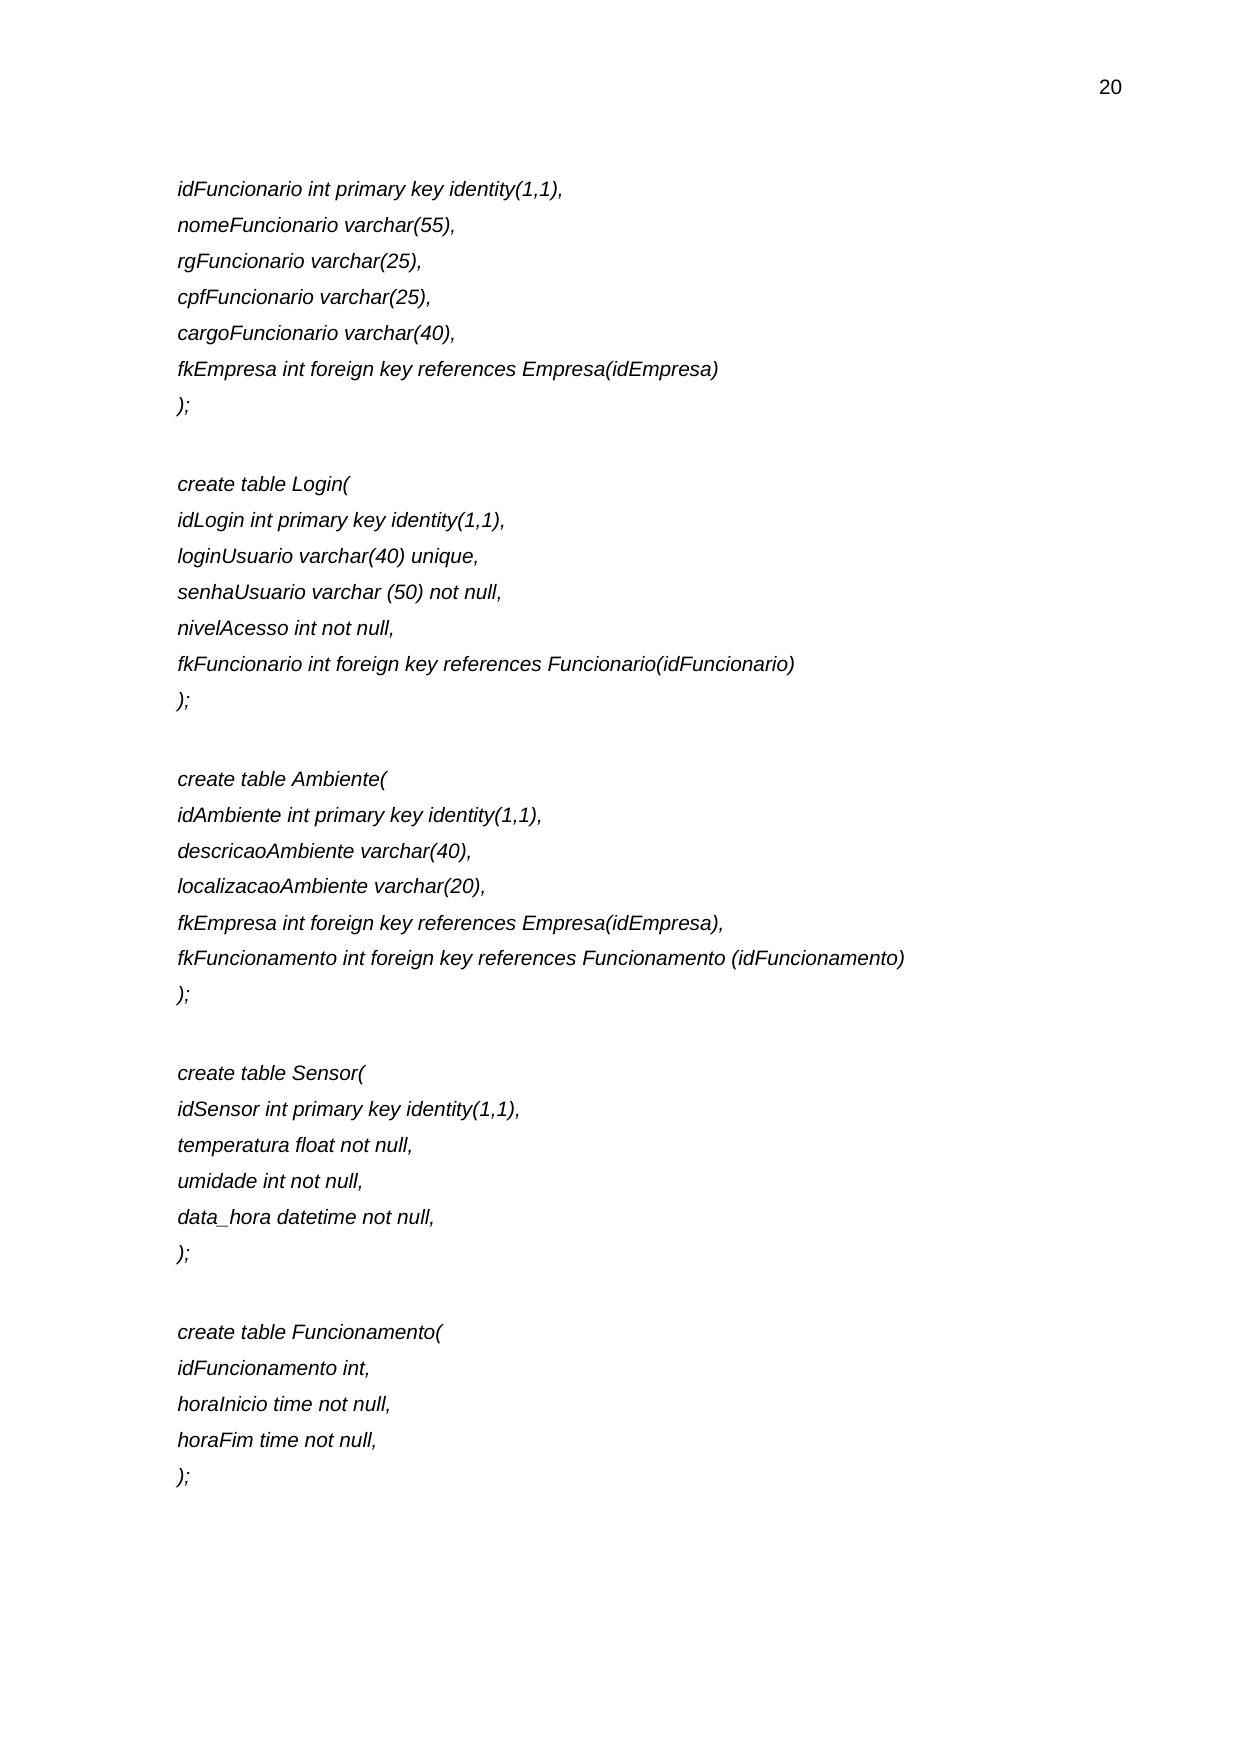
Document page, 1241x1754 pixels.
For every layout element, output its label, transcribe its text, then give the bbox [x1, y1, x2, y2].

text descricaoAmbiente varchar(40), [177, 838, 1122, 862]
text create table Funcionamento( [177, 1320, 1122, 1344]
text nivelAcesso int not null, [177, 616, 1122, 639]
text loginUsuario varchar(40) unique, [177, 544, 1122, 568]
text ); [177, 687, 1122, 711]
text cpfFuncionario varchar(25), [177, 285, 1122, 309]
text fkFuncionamento int foreign key references Funcionamento (idFuncionamento) [177, 946, 1122, 970]
text data_hora datetime not null, [177, 1205, 1122, 1229]
text idFuncionamento int, [177, 1356, 1122, 1380]
text idLogin int primary key identity(1,1), [177, 508, 1122, 532]
text rgFuncionario varchar(25), [177, 249, 1122, 273]
text temperatura float not null, [177, 1133, 1122, 1157]
text cargoFuncionario varchar(40), [177, 321, 1122, 345]
text create table Login( [177, 472, 1122, 496]
text create table Sensor( [177, 1061, 1122, 1085]
text nomeFuncionario varchar(55), [177, 213, 1122, 237]
text ); [177, 1464, 1122, 1488]
text create table Ambiente( [177, 767, 1122, 791]
text idFuncionario int primary key identity(1,1), [177, 177, 1122, 201]
text horaInicio time not null, [177, 1392, 1122, 1416]
text ); [177, 982, 1122, 1006]
text fkFuncionario int foreign key references Funcionario(idFuncionario) [177, 652, 1122, 676]
text fkEmpresa int foreign key references Empresa(idEmpresa) [177, 357, 1122, 381]
text fkEmpresa int foreign key references Empresa(idEmpresa), [177, 910, 1122, 934]
text idSensor int primary key identity(1,1), [177, 1097, 1122, 1121]
text ); [177, 393, 1122, 417]
text localizacaoAmbiente varchar(20), [177, 874, 1122, 898]
text senhaUsuario varchar (50) not null, [177, 580, 1122, 604]
text idAmbiente int primary key identity(1,1), [177, 802, 1122, 826]
text ); [177, 1241, 1122, 1265]
text horaFim time not null, [177, 1428, 1122, 1452]
text umidade int not null, [177, 1169, 1122, 1193]
